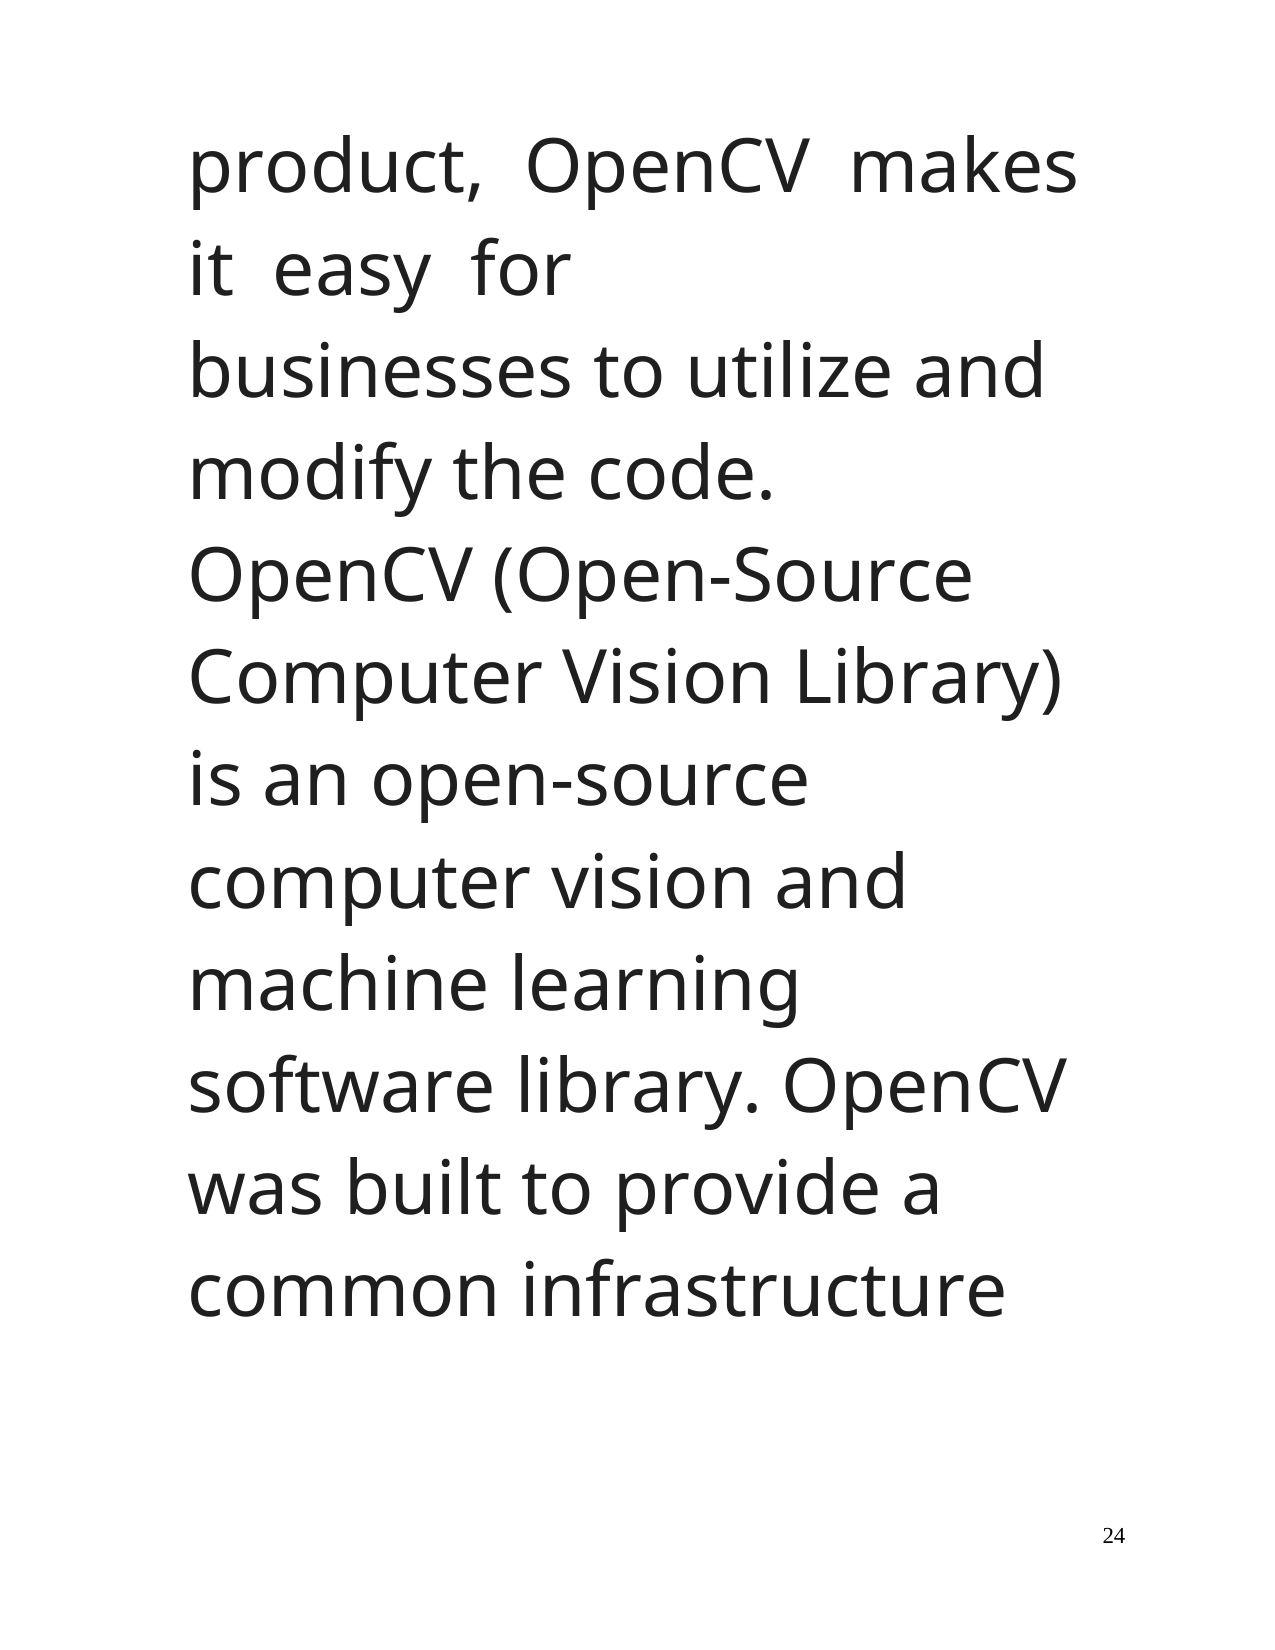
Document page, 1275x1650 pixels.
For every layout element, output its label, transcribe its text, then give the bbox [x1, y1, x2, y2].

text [187, 112, 1125, 317]
text OpenCV (Open-Source Computer Vision Library) is an open-source computer vision and [187, 521, 1125, 930]
text businesses to utilize and modify the code. [187, 317, 1125, 521]
text machine learning software library. OpenCV was built to provide a common infrastructure [187, 930, 1125, 1339]
